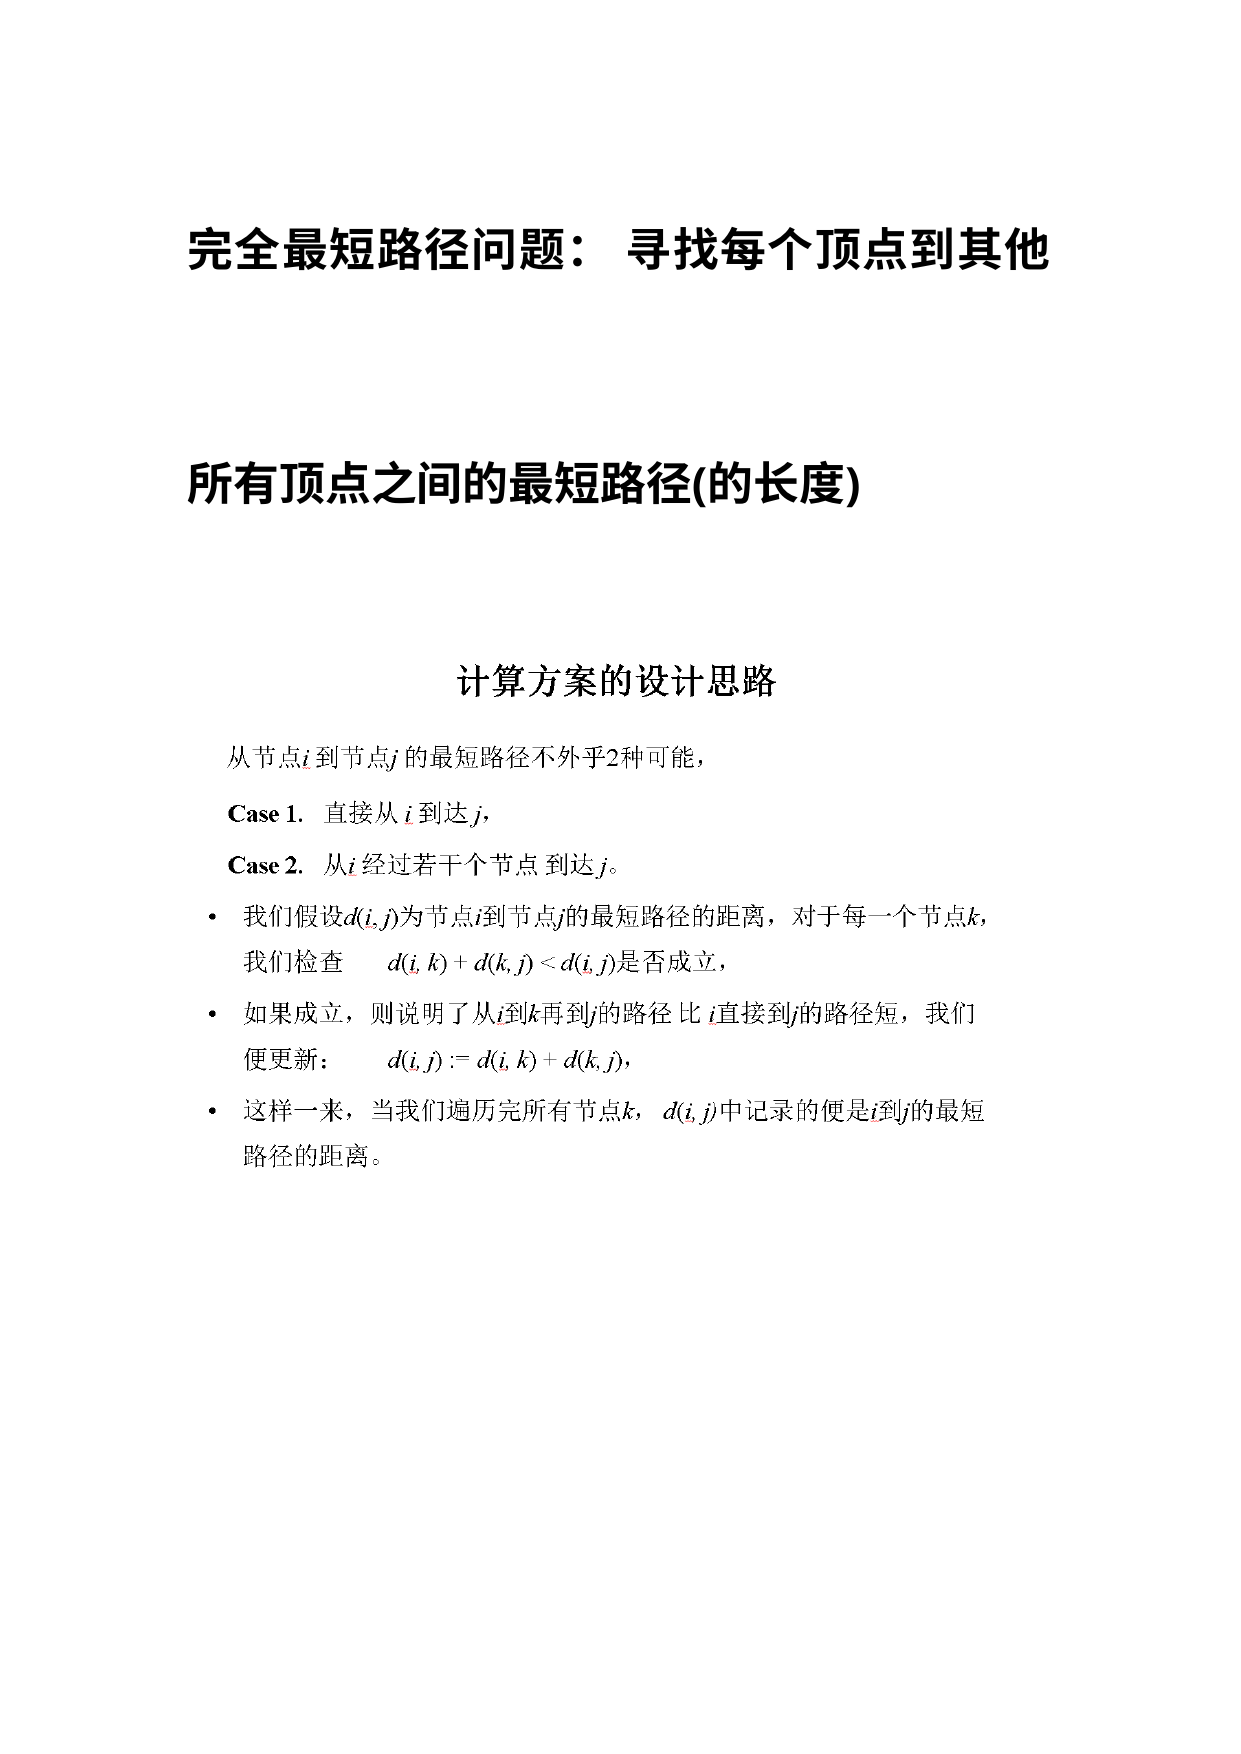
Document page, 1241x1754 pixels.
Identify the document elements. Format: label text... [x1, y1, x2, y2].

subtitle 完全最短路径问题： 寻找每个顶点到其他所有顶点之间的最短路径(的长度) [187, 197, 1053, 530]
picture [187, 657, 1053, 1183]
